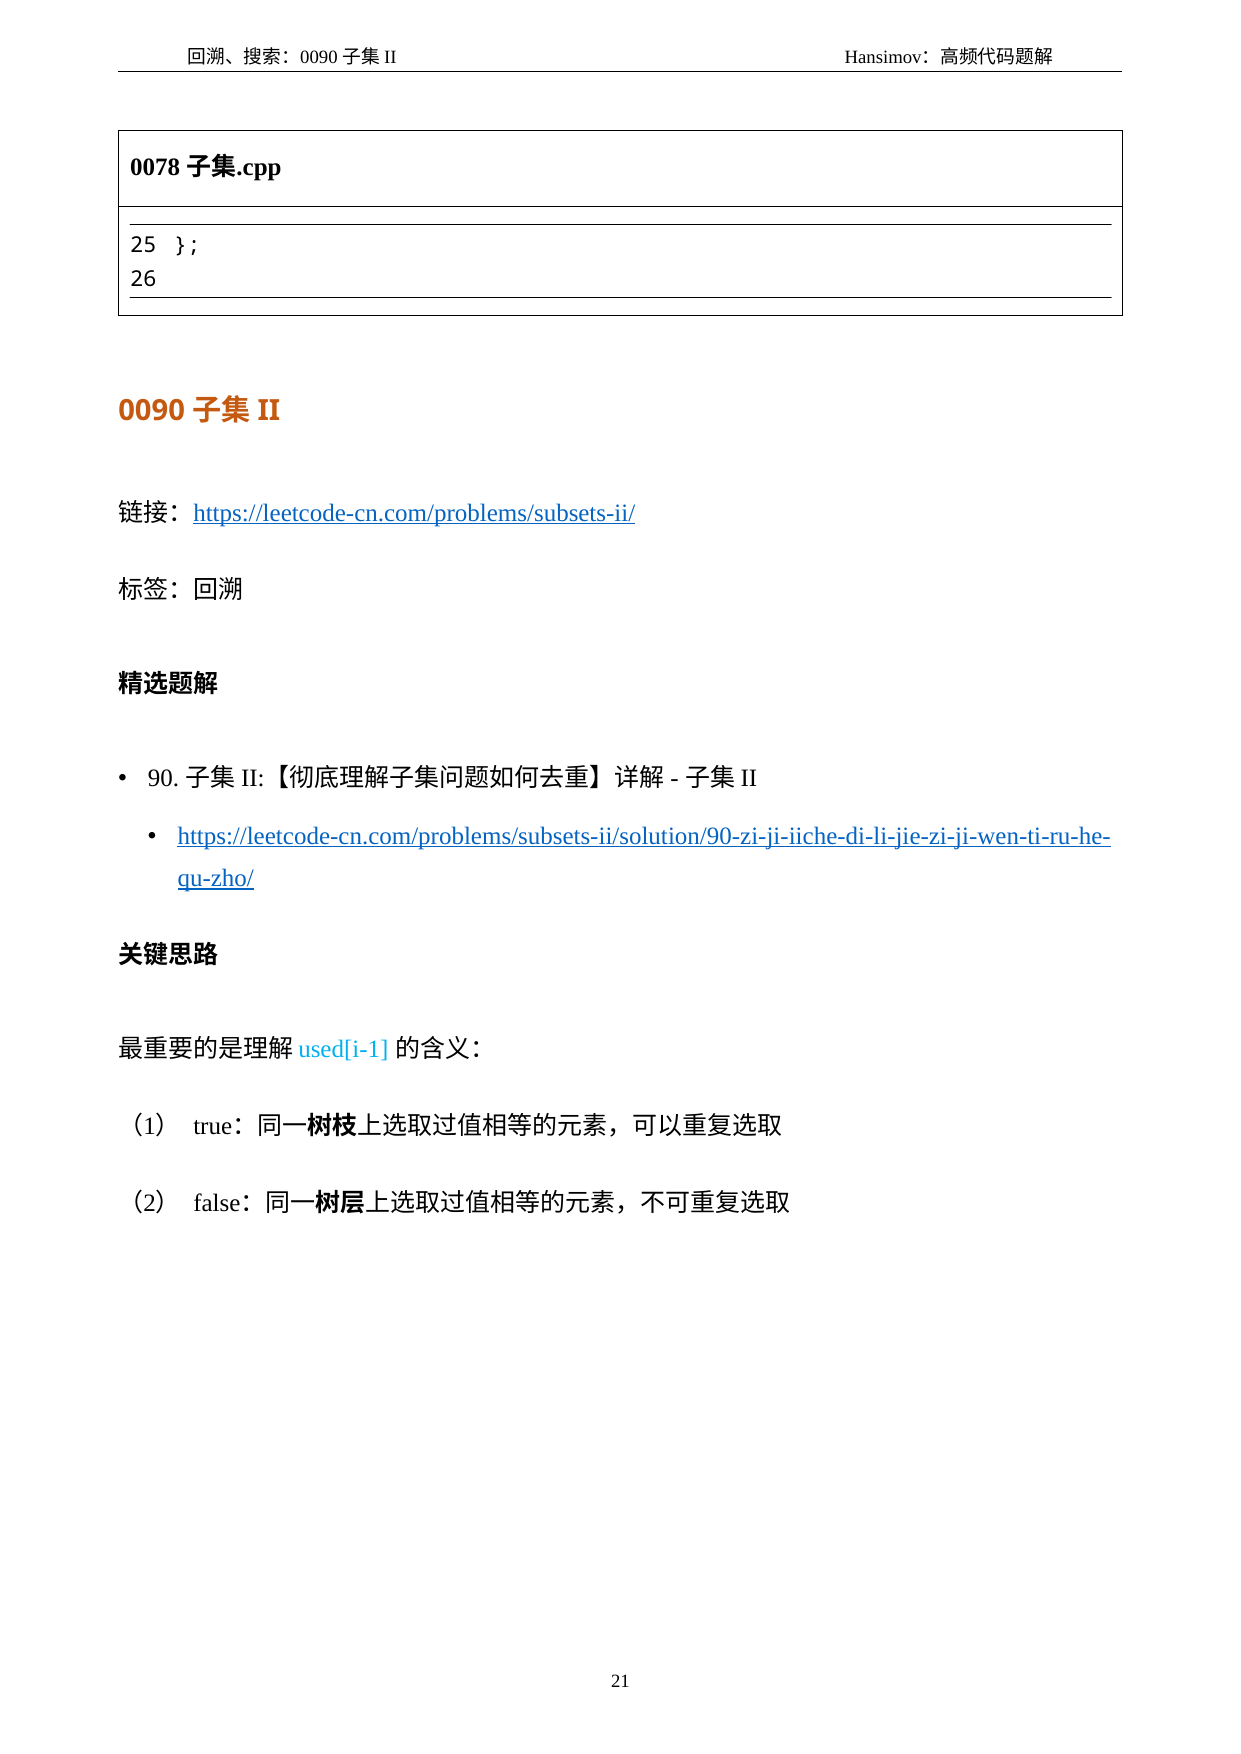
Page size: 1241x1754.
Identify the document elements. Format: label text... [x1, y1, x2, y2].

text 最重要的是理解used[i-1] 的含义： [118, 1013, 1122, 1081]
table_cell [119, 207, 1122, 315]
list true：同一树枝上选取过值相等的元素，可以重复选取 [118, 1090, 1122, 1158]
list false：同一树层上选取过值相等的元素，不可重复选取 [118, 1167, 1122, 1235]
text https://leetcode-cn.com/problems/subsets-ii/solution/90-zi-ji-iiche-di-li-jie-zi-ji-wen-ti-ru-he-qu-zho/ [148, 818, 1122, 895]
subtitle 精选题解 [118, 647, 1097, 715]
text 标签：回溯 [118, 553, 1122, 621]
subtitle 0090 子集 II [118, 374, 1097, 442]
subtitle 关键思路 [118, 919, 1097, 987]
text 链接：https://leetcode-cn.com/problems/subsets-ii/ [118, 477, 1122, 544]
text 90. 子集 II:【彻底理解子集问题如何去重】详解 - 子集 II [118, 741, 1122, 809]
table_header 0078 子集.cpp [119, 131, 1122, 206]
